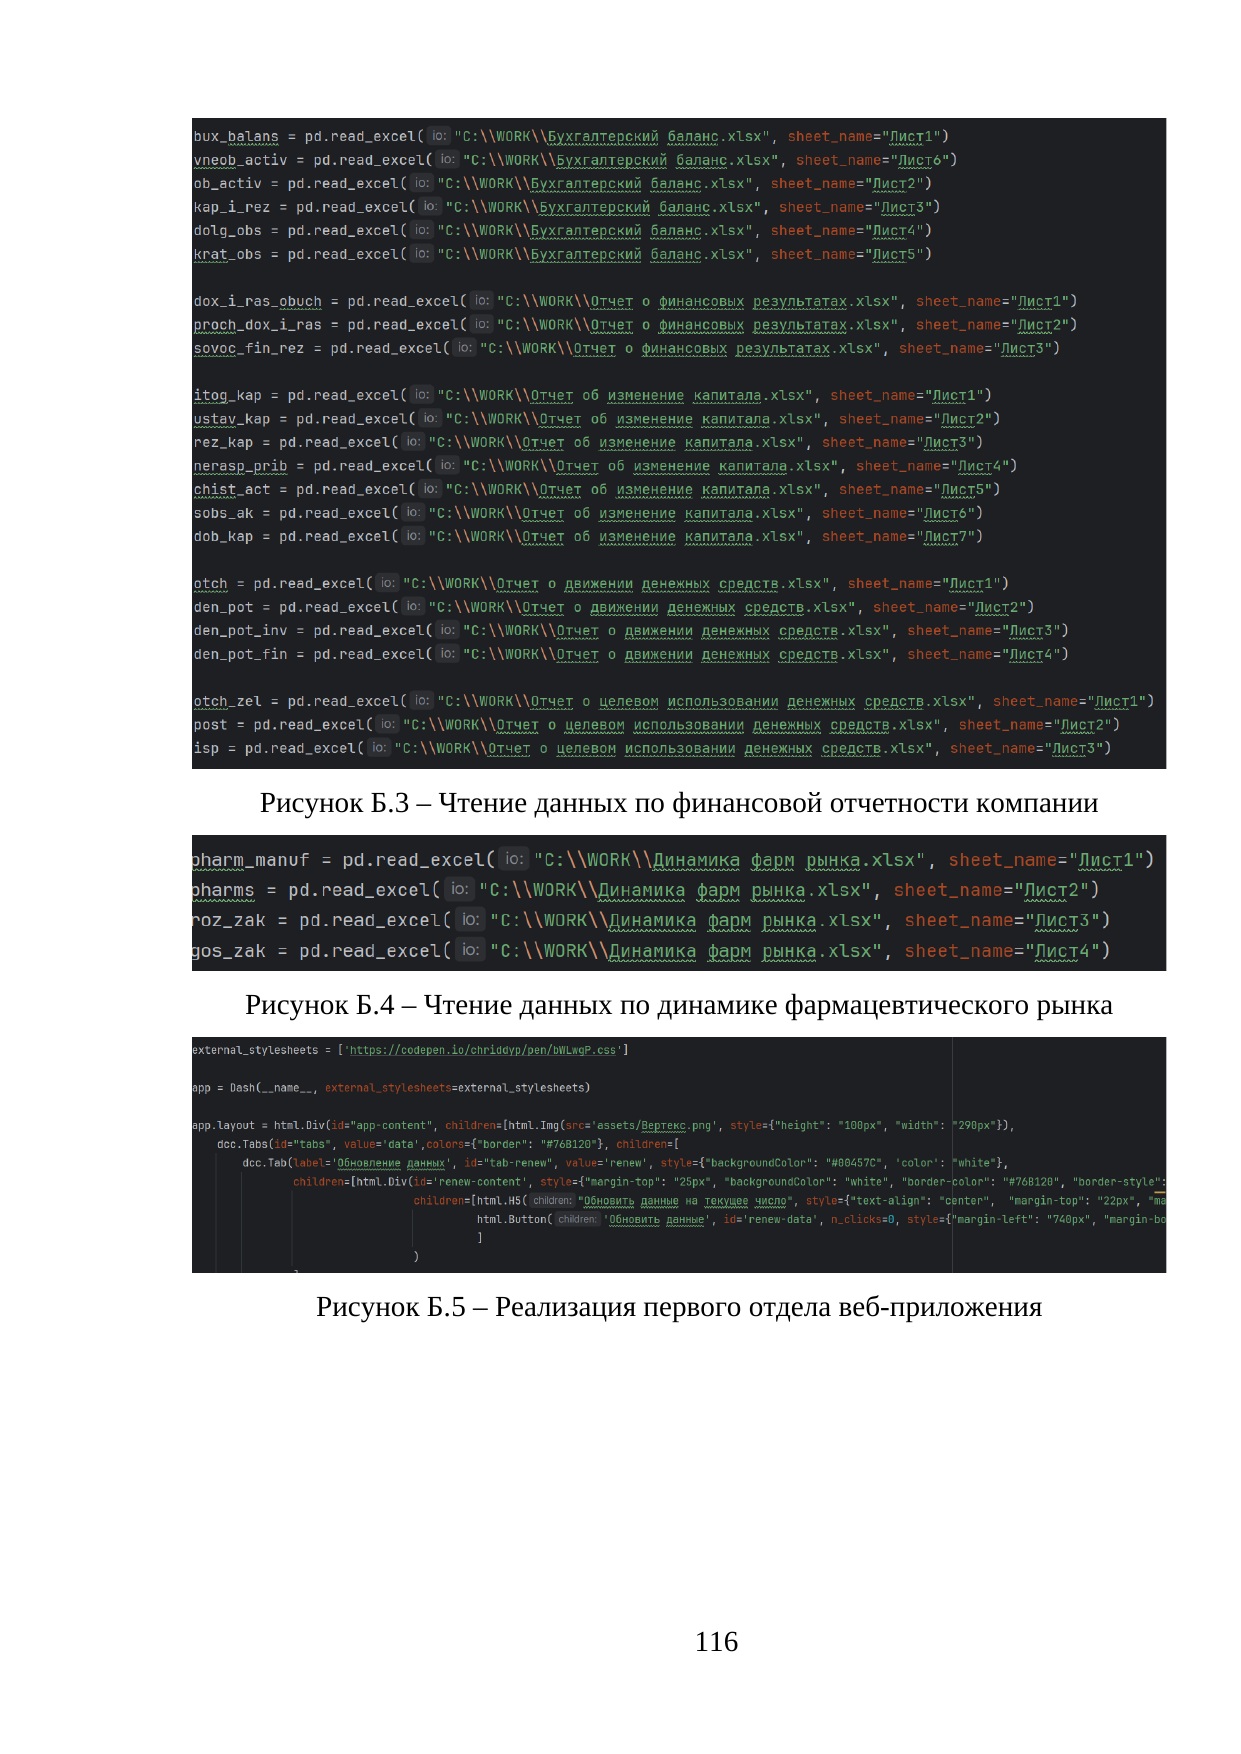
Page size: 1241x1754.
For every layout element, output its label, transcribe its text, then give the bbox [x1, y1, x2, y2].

picture [192, 1037, 1167, 1273]
text Рисунок Б.3 – Чтение данных по финансовой отчетности компании [177, 785, 1181, 819]
picture [192, 835, 1167, 971]
text Рисунок Б.4 – Чтение данных по динамике фармацевтического рынка [177, 987, 1181, 1020]
text Рисунок Б.5 – Реализация первого отдела веб-приложения [177, 1289, 1181, 1323]
picture [192, 118, 1167, 769]
